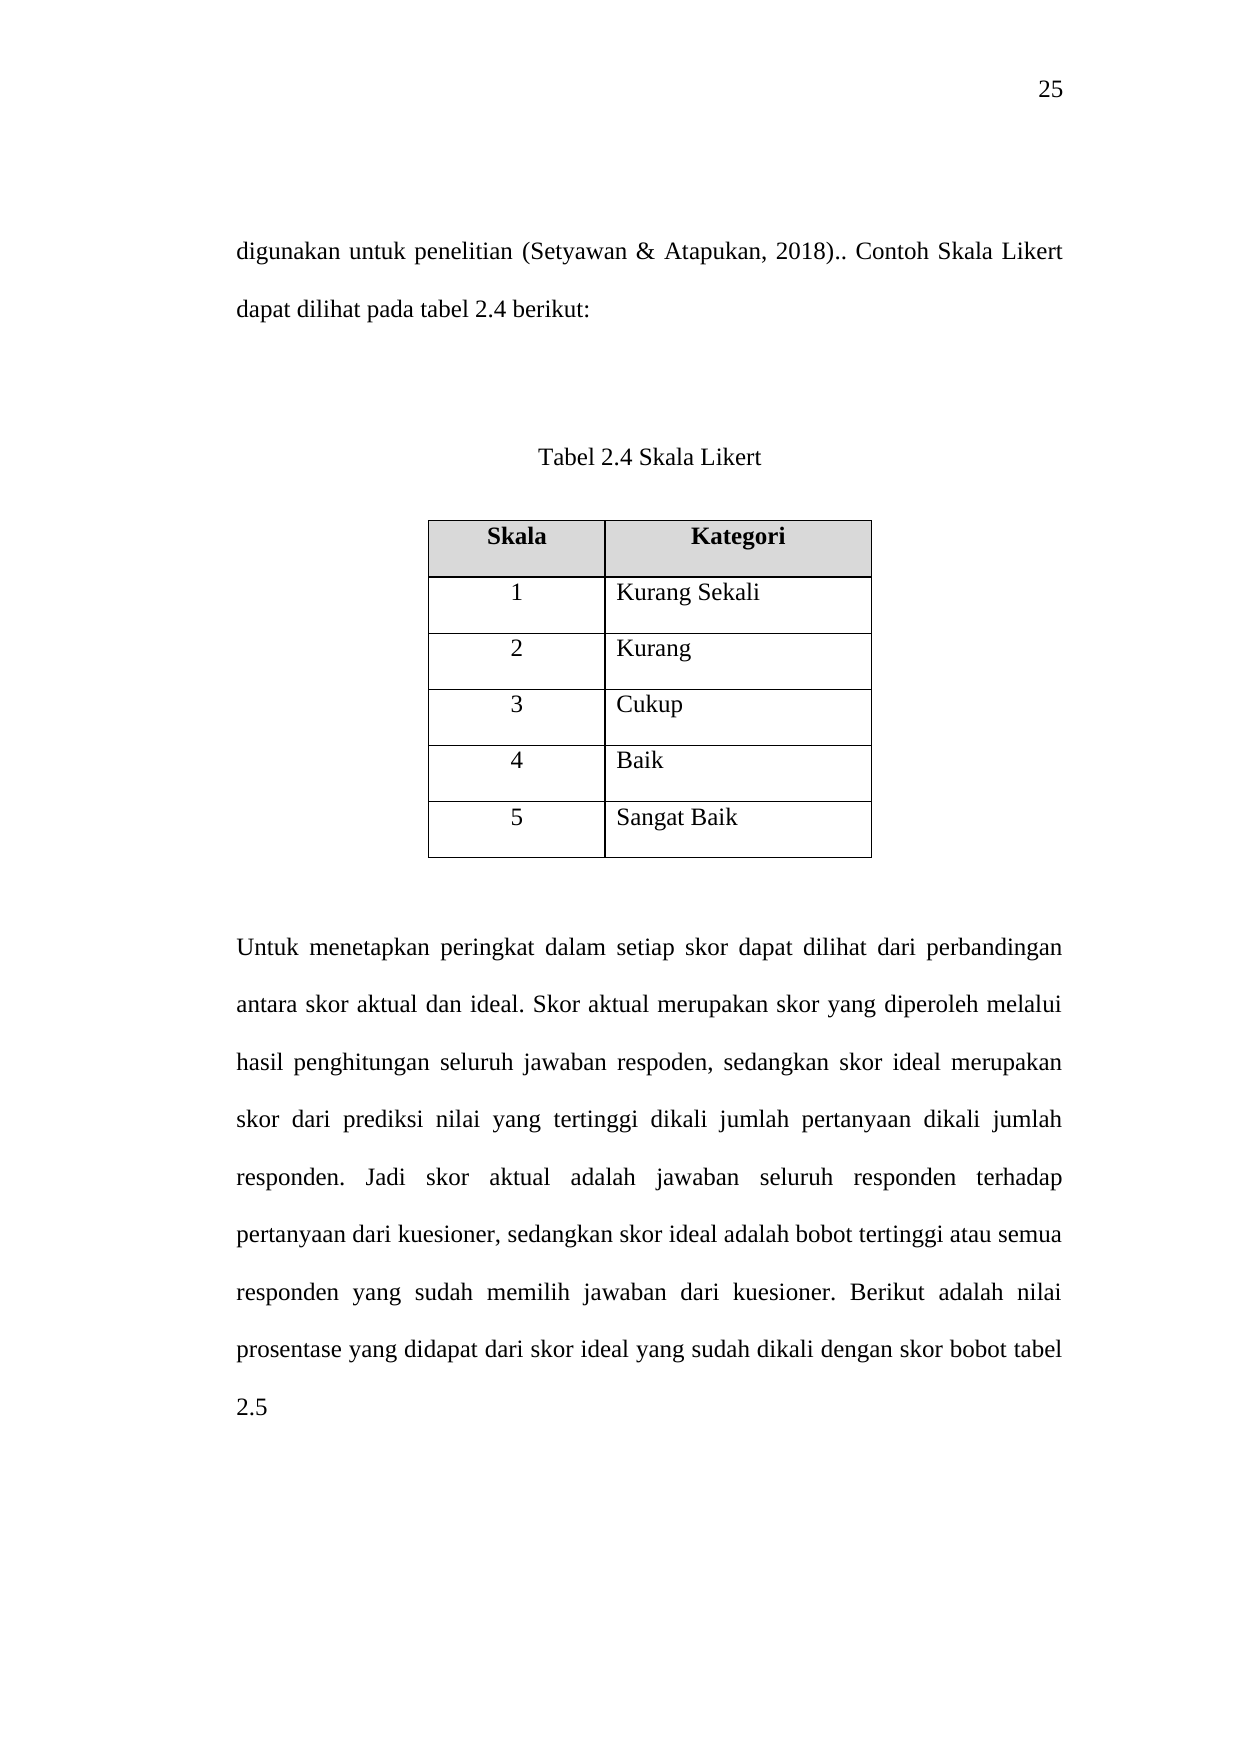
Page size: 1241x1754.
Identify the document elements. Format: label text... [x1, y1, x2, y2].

table_cell 3 [429, 690, 604, 744]
table_cell Kurang Sekali [606, 578, 871, 632]
table_cell Cukup [606, 690, 871, 744]
table_cell Sangat Baik [606, 802, 871, 857]
table_cell 2 [429, 634, 604, 688]
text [236, 236, 1063, 322]
table_header Kategori [606, 521, 871, 576]
table_header Skala [429, 521, 604, 576]
table_cell Baik [606, 746, 871, 801]
table_cell 1 [429, 578, 604, 632]
table_cell Kurang [606, 634, 871, 688]
text Tabel 2.4 Skala Likert [236, 442, 1063, 471]
table_cell 4 [429, 746, 604, 801]
table_cell 5 [429, 802, 604, 857]
text Untuk menetapkan peringkat dalam setiap skor dapat dilihat dari perbandingan antara skor aktual dan ideal. Skor aktual merupakan skor yang diperoleh melalui hasil penghitungan seluruh jawaban respoden, sedangkan skor ideal merupakan skor dari prediksi nilai yang tertinggi dikali jumlah pertanyaan dikali jumlah responden. Jadi skor aktual adalah jawaban seluruh responden terhadap pertanyaan dari kuesioner, sedangkan skor ideal adalah bobot tertinggi atau semua responden yang sudah memilih jawaban dari kuesioner. Berikut adalah nilai prosentase yang didapat dari skor ideal yang sudah dikali dengan skor bobot tabel 2.5 [236, 932, 1063, 1421]
